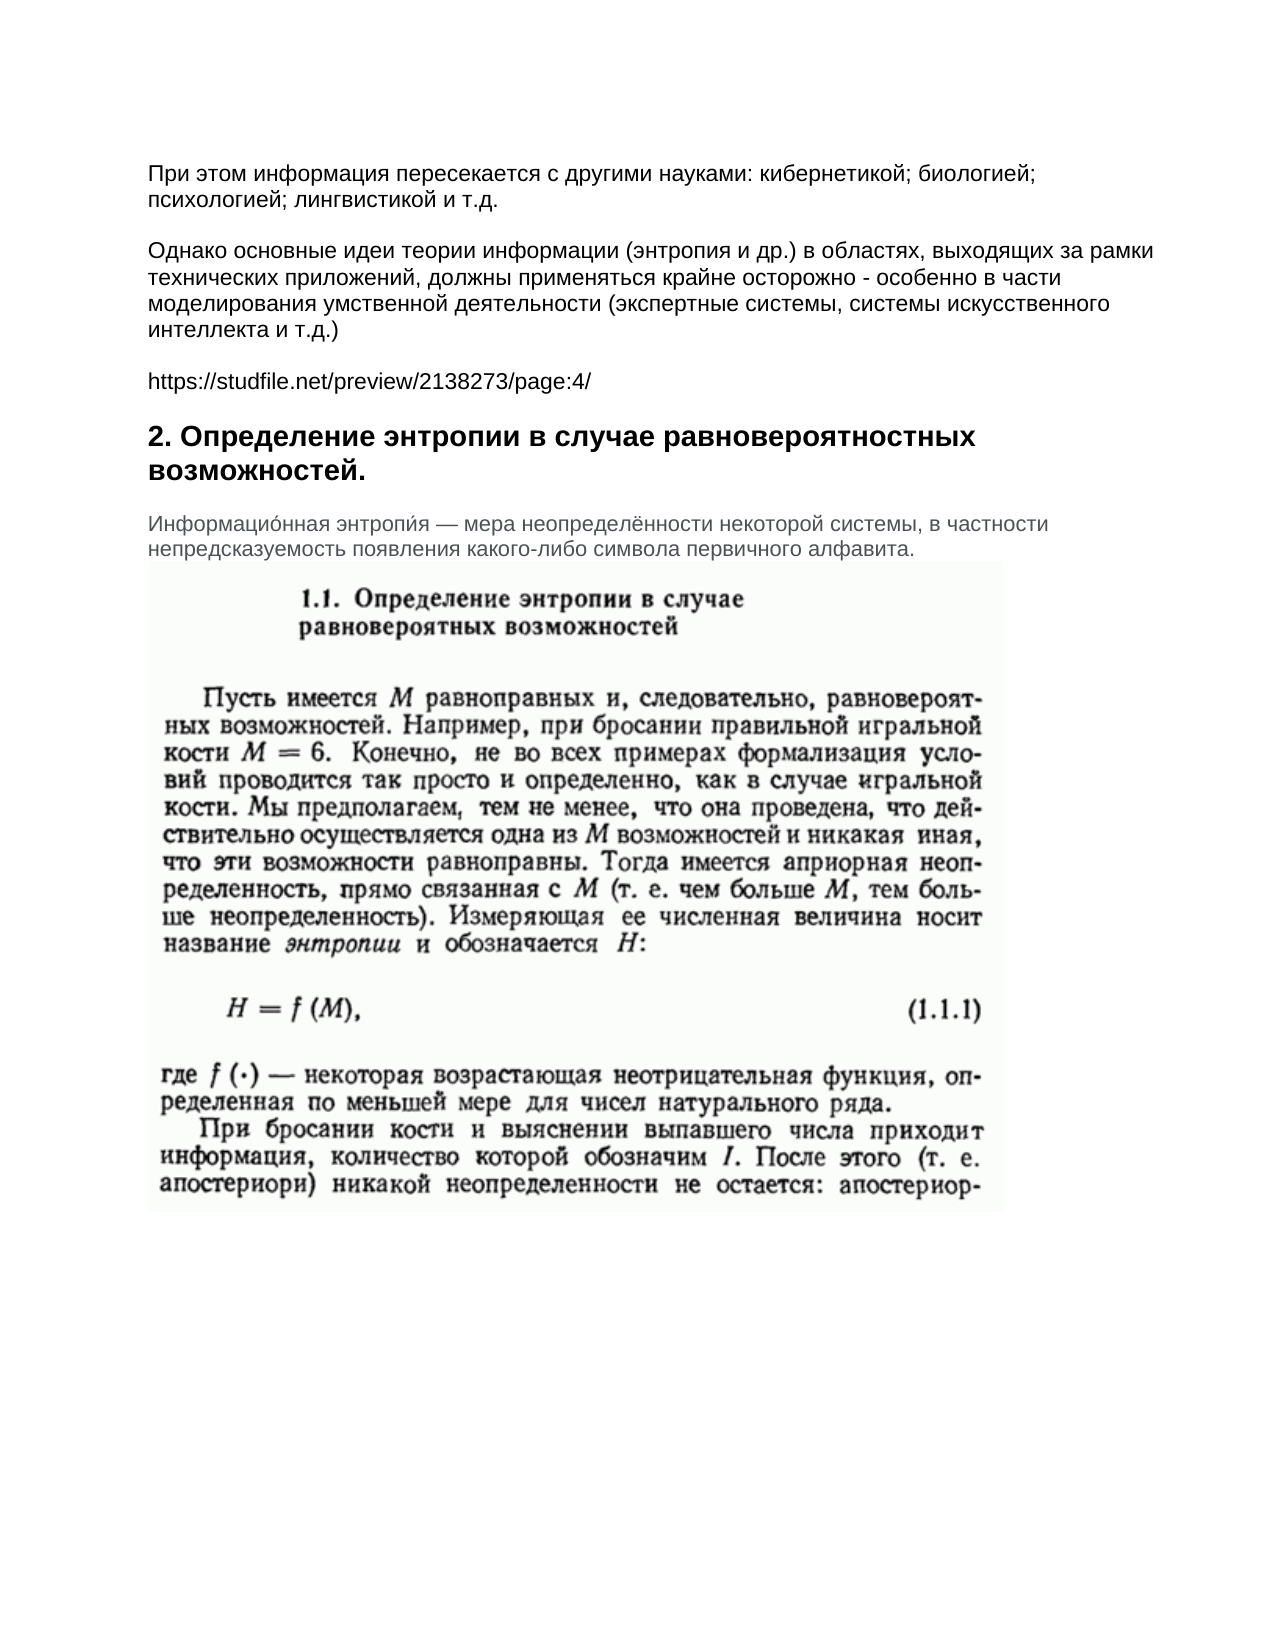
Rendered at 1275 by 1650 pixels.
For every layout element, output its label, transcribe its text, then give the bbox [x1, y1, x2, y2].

text Информацио́нная энтропи́я — мера неопределённости некоторой системы, в частности непредсказуемость появления какого-либо символа первичного алфавита. [916, 511, 1157, 561]
text https://studfile.net/preview/2138273/page:4/ [148, 368, 1157, 394]
picture [147, 561, 1017, 1212]
text Однако основные идеи теории информации (энтропия и др.) в областях, выходящих за рамки технических приложений, должны применяться крайне осторожно - особенно в части моделирования умственной деятельности (экспертные системы, системы искусственного интеллекта и т.д.) [148, 237, 1157, 343]
subtitle 2. Определение энтропии в случае равновероятностных возможностей. [148, 419, 1157, 486]
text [148, 159, 1157, 212]
